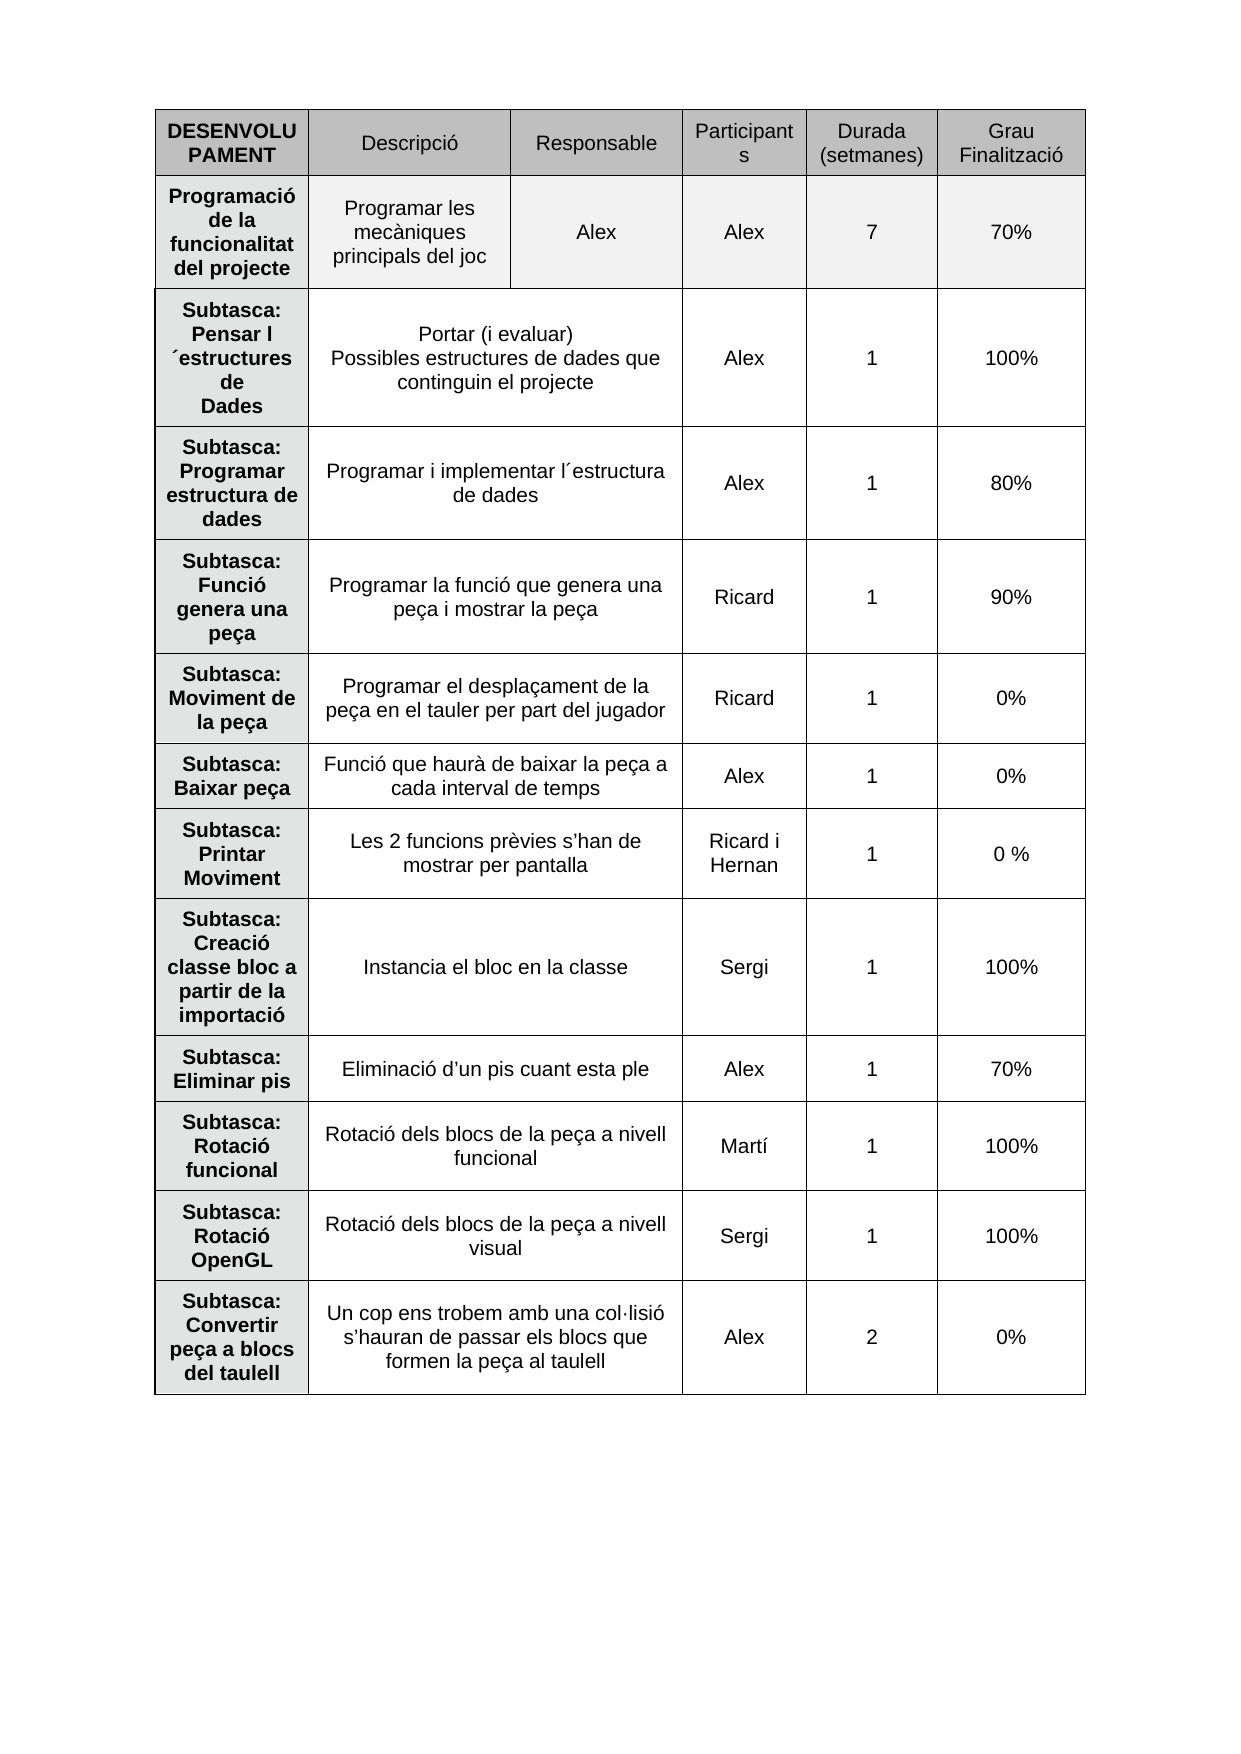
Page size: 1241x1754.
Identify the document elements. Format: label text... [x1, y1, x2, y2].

table_cell Subtasca: Printar Moviment [156, 809, 308, 898]
table_cell 2 [807, 1281, 937, 1393]
table_header Durada (setmanes) [807, 110, 937, 175]
table_cell Alex [683, 176, 806, 288]
table_cell Alex [683, 1281, 806, 1393]
table_header Descripció [309, 110, 510, 175]
table_cell Programar les mecàniques principals del joc [309, 176, 510, 288]
table_cell 0% [938, 744, 1085, 808]
table_cell Alex [683, 289, 806, 426]
table_cell Alex [683, 427, 806, 539]
table_cell Programar i implementar l´estructura de dades [309, 427, 682, 539]
table_cell Programar el desplaçament de la peça en el tauler per part del jugador [309, 654, 682, 742]
table_cell Alex [683, 744, 806, 808]
table_cell Sergi [683, 1191, 806, 1280]
table_cell 1 [807, 1191, 937, 1280]
table_cell 1 [807, 427, 937, 539]
table_cell Un cop ens trobem amb una col·lisió s’hauran de passar els blocs que formen la peça al taulell [309, 1281, 682, 1393]
table_cell Subtasca: Pensar l´estructures de Dades [156, 289, 308, 426]
table_cell 100% [938, 1102, 1085, 1190]
table_cell 1 [807, 744, 937, 808]
table_cell Ricard i Hernan [683, 809, 806, 898]
table_cell 7 [807, 176, 937, 288]
table_cell Sergi [683, 899, 806, 1035]
table_cell 100% [938, 899, 1085, 1035]
table_cell 1 [807, 654, 937, 742]
table_cell 1 [807, 540, 937, 653]
table_cell 0% [938, 654, 1085, 742]
table_cell 70% [938, 1036, 1085, 1101]
table_cell Subtasca: Baixar peça [156, 744, 308, 808]
table_cell Instancia el bloc en la classe [309, 899, 682, 1035]
table_cell 1 [807, 289, 937, 426]
table_cell Subtasca: Eliminar pis [156, 1036, 308, 1101]
table_cell 1 [807, 899, 937, 1035]
table_cell Alex [511, 176, 682, 288]
table_cell 0% [938, 1281, 1085, 1393]
table_cell 1 [807, 809, 937, 898]
table_cell Ricard [683, 540, 806, 653]
table_cell Les 2 funcions prèvies s’han de mostrar per pantalla [309, 809, 682, 898]
table_cell Eliminació d’un pis cuant esta ple [309, 1036, 682, 1101]
table_cell 70% [938, 176, 1085, 288]
table_cell Subtasca: Programar estructura de dades [156, 427, 308, 539]
table_cell Alex [683, 1036, 806, 1101]
table_cell 80% [938, 427, 1085, 539]
table_cell Rotació dels blocs de la peça a nivell funcional [309, 1102, 682, 1190]
table_cell Subtasca: Rotació OpenGL [156, 1191, 308, 1280]
table_cell Portar (i evaluar) Possibles estructures de dades que continguin el projecte [309, 289, 682, 426]
table_cell 100% [938, 289, 1085, 426]
table_cell 100% [938, 1191, 1085, 1280]
table_cell 1 [807, 1102, 937, 1190]
table_cell 0 % [938, 809, 1085, 898]
table_header DESENVOLUPAMENT [156, 110, 308, 175]
table_cell Funció que haurà de baixar la peça a cada interval de temps [309, 744, 682, 808]
table_cell Subtasca: Funció genera una peça [156, 540, 308, 653]
table_header Grau Finalització [938, 110, 1085, 175]
table_header Participants [683, 110, 806, 175]
table_cell Ricard [683, 654, 806, 742]
table_header Responsable [511, 110, 682, 175]
table_cell 90% [938, 540, 1085, 653]
table_cell Subtasca: Convertir peça a blocs del taulell [156, 1281, 308, 1393]
table_cell Martí [683, 1102, 806, 1190]
table_cell Rotació dels blocs de la peça a nivell visual [309, 1191, 682, 1280]
table_cell 1 [807, 1036, 937, 1101]
table_cell Subtasca: Creació classe bloc a partir de la importació [156, 899, 308, 1035]
table_cell Programar la funció que genera una peça i mostrar la peça [309, 540, 682, 653]
table_cell Programació de la funcionalitat del projecte [156, 176, 308, 288]
table_cell Subtasca: Rotació funcional [156, 1102, 308, 1190]
table_cell Subtasca: Moviment de la peça [156, 654, 308, 742]
